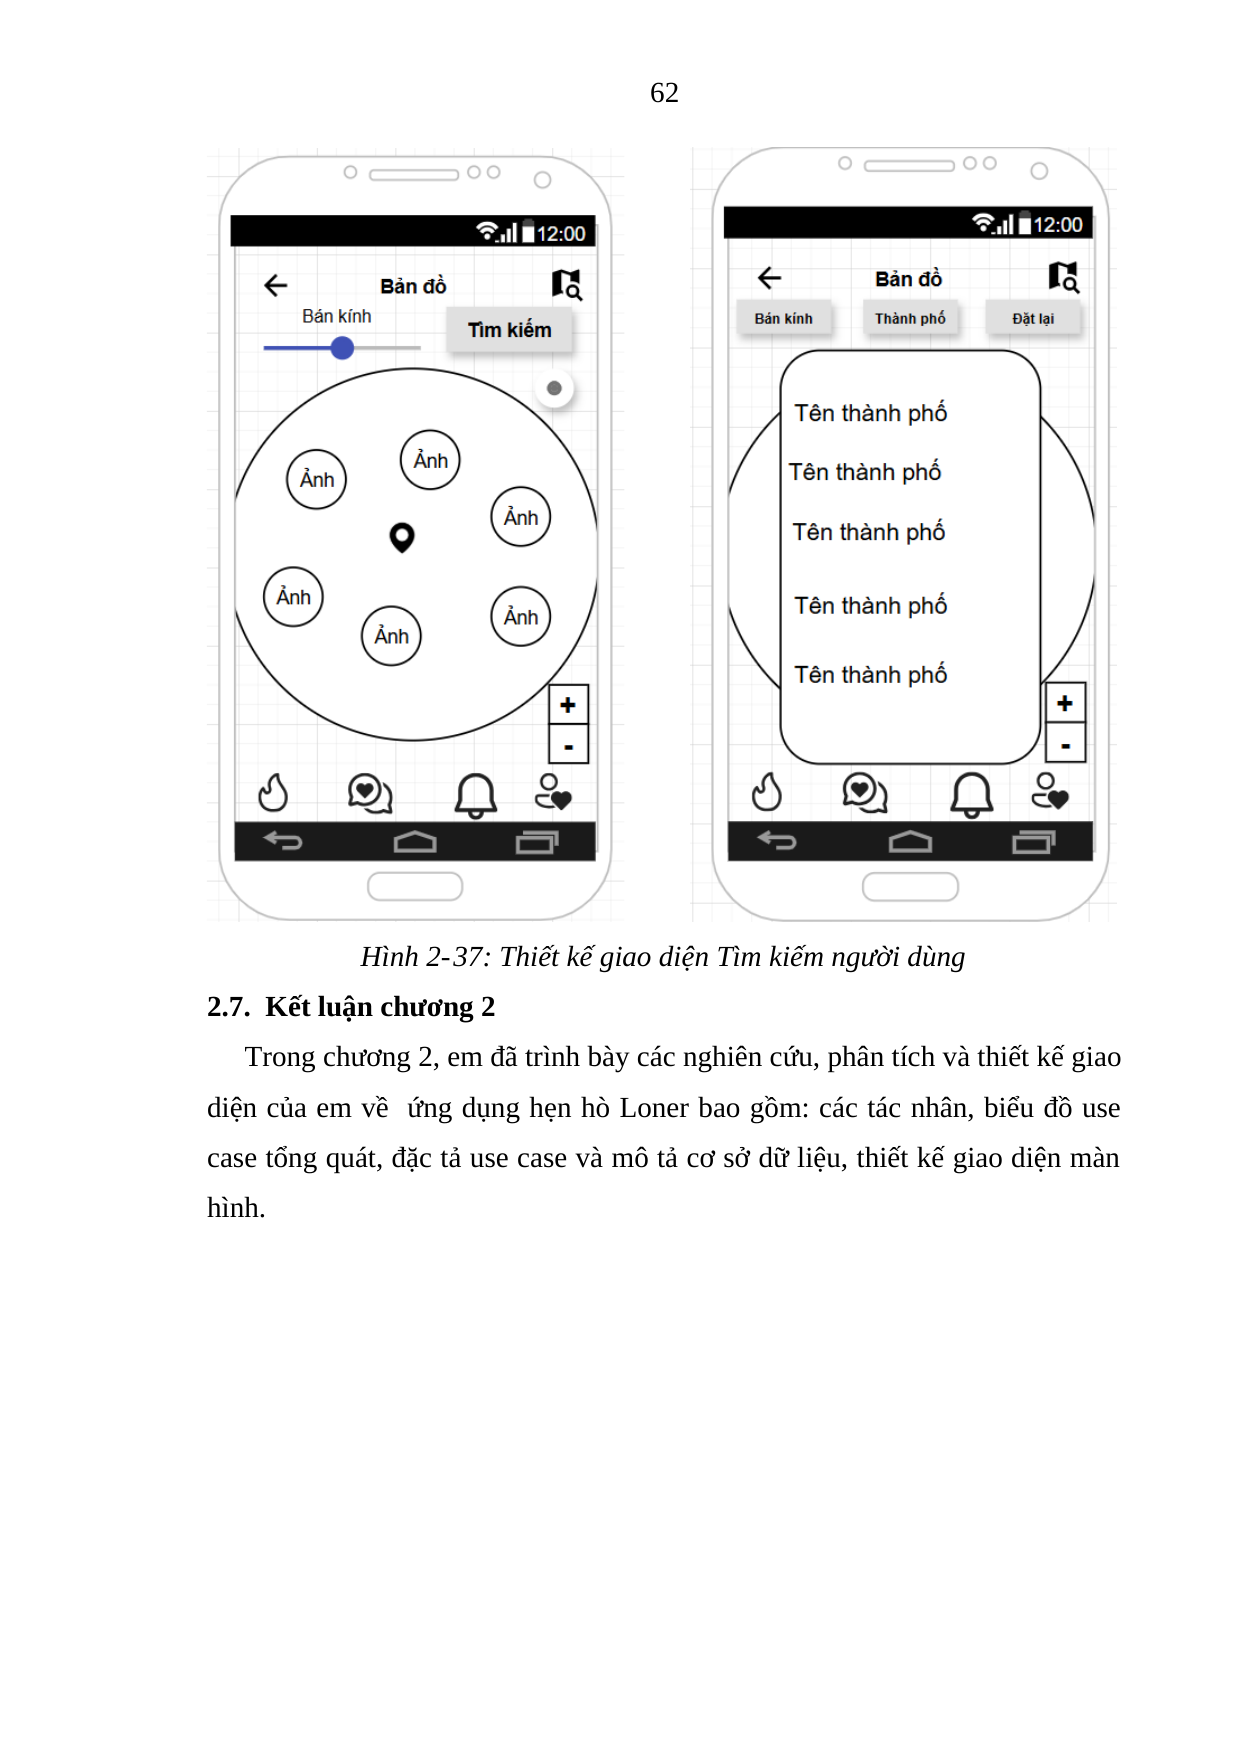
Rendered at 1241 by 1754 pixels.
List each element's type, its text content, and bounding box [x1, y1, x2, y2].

picture [206, 148, 625, 922]
text Hình 2-37: Thiết kế giao diện Tìm kiếm người dùng [207, 939, 1122, 972]
picture [690, 147, 1117, 922]
text Trong chương 2, em đã trình bày các nghiên cứu, phân tích và thiết kế giao diện của em về ứng dụng hẹn hò Loner bao gồm: các tác nhân, biểu đồ use case tổng quát, đặc tả use case và mô tả cơ sở dữ liệu, thiết kế giao diện màn hình. [207, 1039, 1122, 1224]
text Kết luận chương 2 [207, 989, 1122, 1023]
